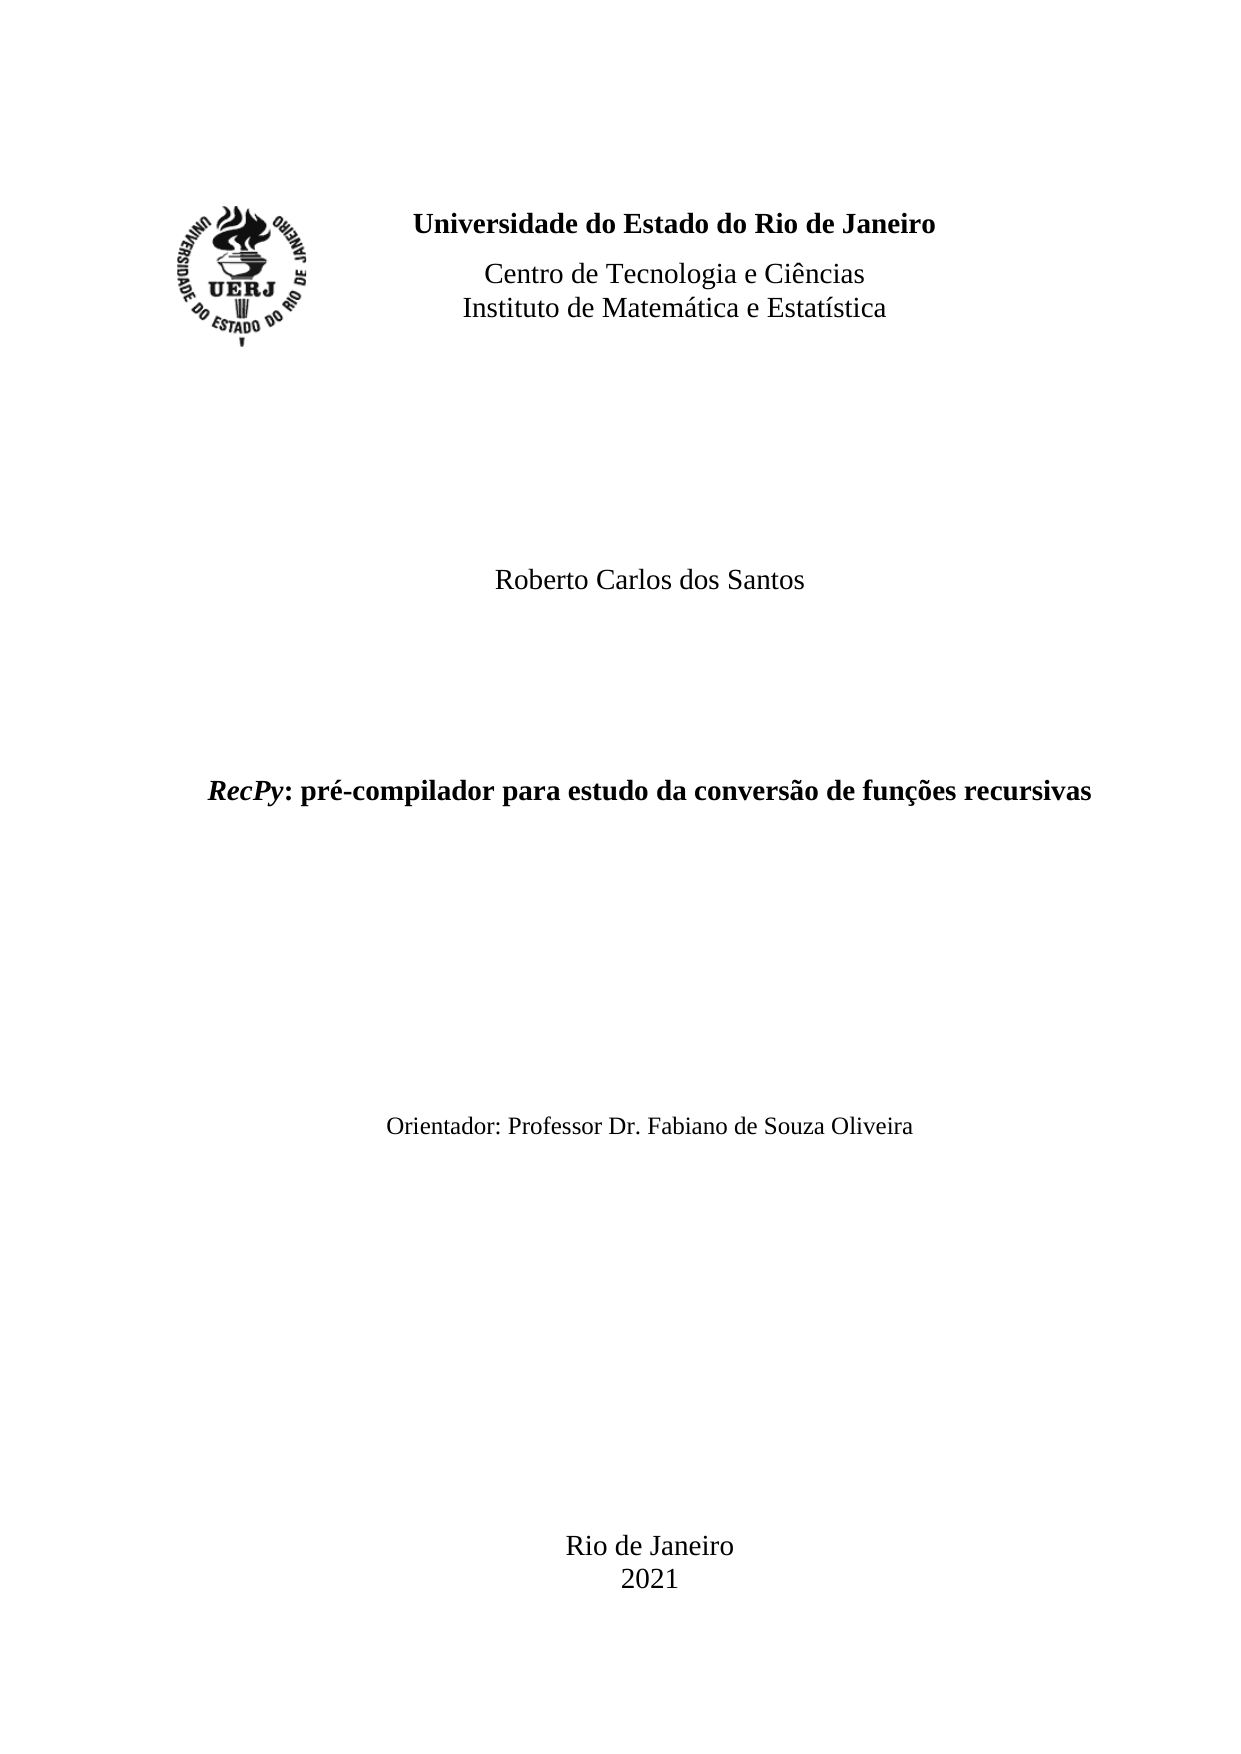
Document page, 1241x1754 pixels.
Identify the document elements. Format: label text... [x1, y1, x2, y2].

table_header Universidade do Estado do Rio de Janeiro Centro de Tecnologia e Ciências Instituto de Matemática e Estatística [335, 206, 1013, 390]
text Rio de Janeiro [177, 1528, 1122, 1562]
text Roberto Carlos dos Santos [177, 562, 1122, 596]
picture [177, 206, 307, 347]
text Orientador: Professor Dr. Fabiano de Souza Oliveira [177, 1111, 1122, 1140]
text RecPy: pré-compilador para estudo da conversão de funções recursivas [177, 773, 1122, 807]
table_header [166, 206, 335, 390]
text 2021 [177, 1562, 1122, 1595]
